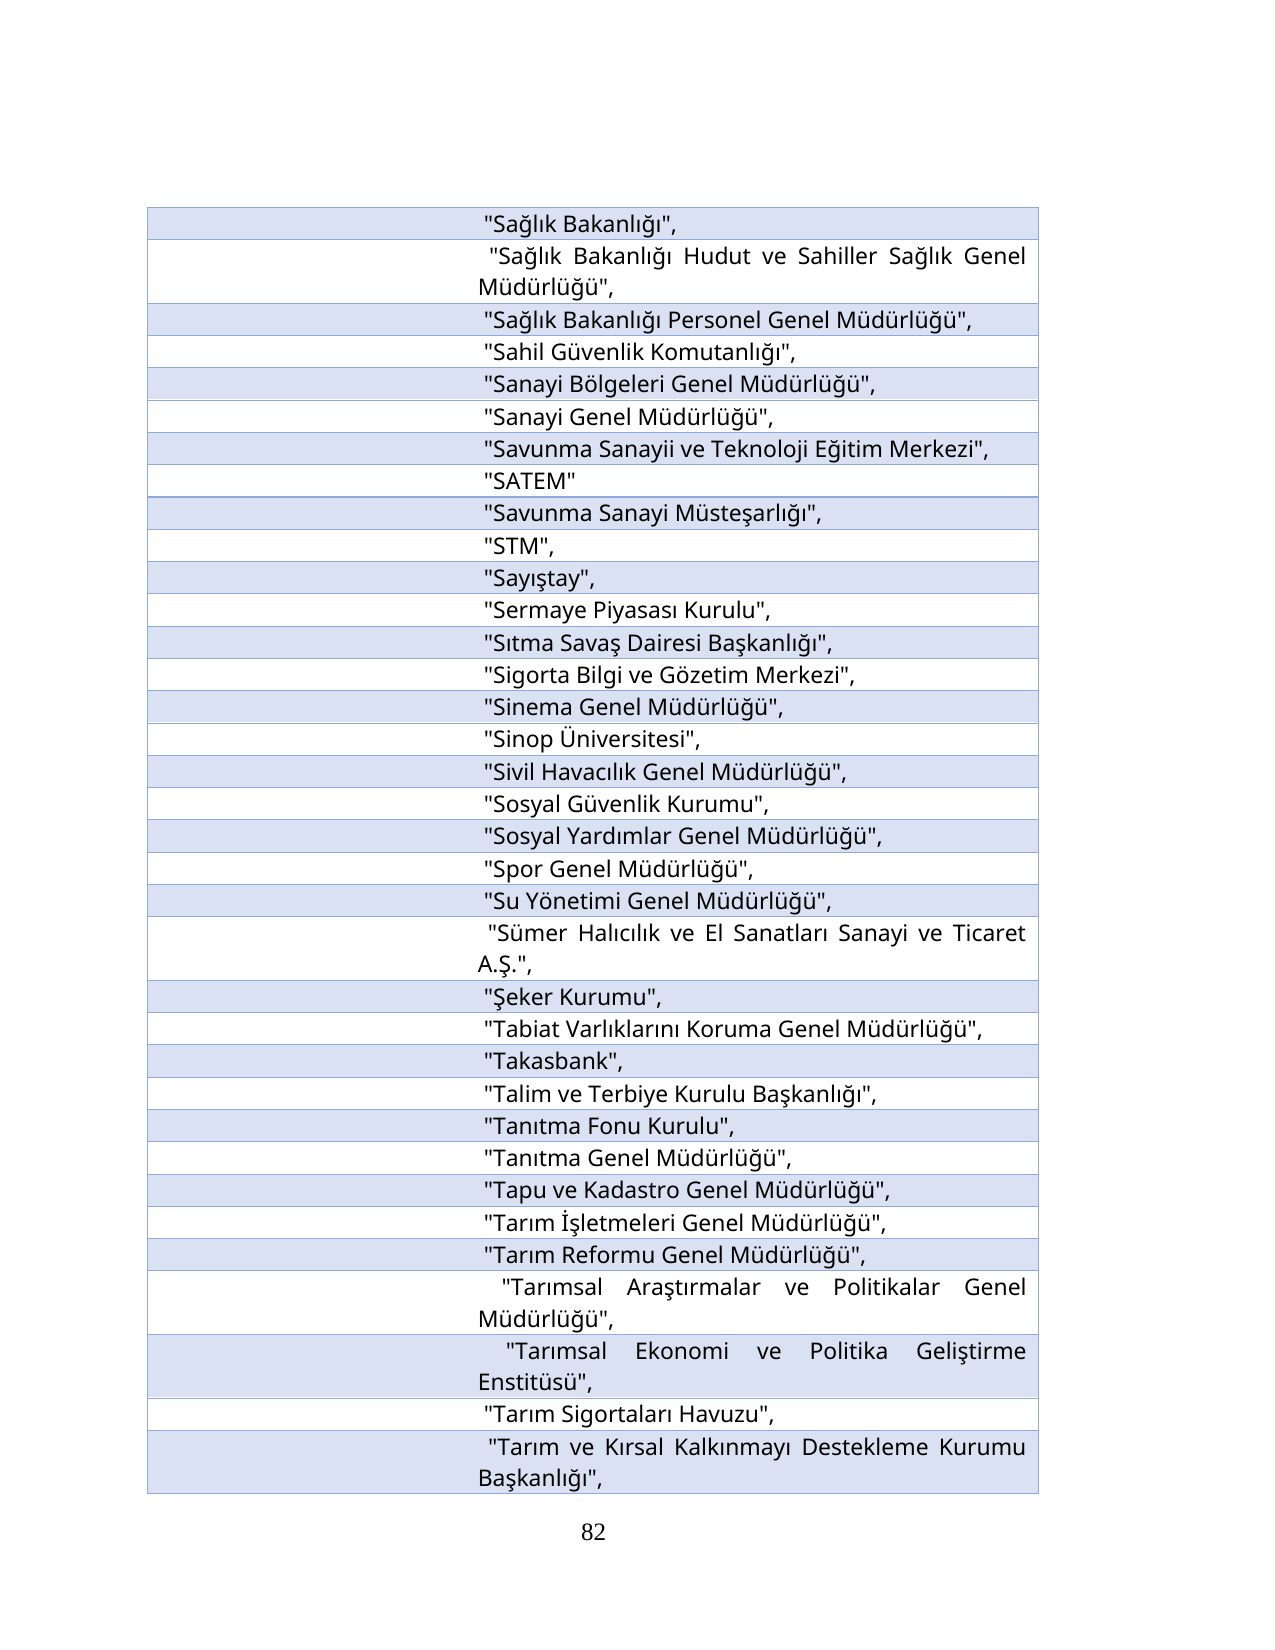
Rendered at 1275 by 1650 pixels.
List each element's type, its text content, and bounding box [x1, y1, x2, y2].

table_cell "Sanayi Genel Müdürlüğü", [466, 401, 1038, 432]
table_cell "Tarımsal Araştırmalar ve Politikalar Genel Müdürlüğü", [466, 1271, 1038, 1334]
table_cell [148, 1142, 466, 1173]
table_cell "Sıtma Savaş Dairesi Başkanlığı", [466, 627, 1038, 658]
table_cell "Sanayi Bölgeleri Genel Müdürlüğü", [466, 368, 1038, 399]
table_cell "Sivil Havacılık Genel Müdürlüğü", [466, 756, 1038, 787]
table_cell [148, 756, 466, 787]
table_cell "Spor Genel Müdürlüğü", [466, 853, 1038, 884]
table_cell "Sağlık Bakanlığı Hudut ve Sahiller Sağlık Genel Müdürlüğü", [466, 240, 1038, 303]
table_cell "Sigorta Bilgi ve Gözetim Merkezi", [466, 659, 1038, 690]
table_cell [148, 336, 466, 367]
table_cell [148, 1110, 466, 1141]
table_cell [148, 724, 466, 755]
table_cell [148, 368, 466, 399]
table_cell "Tarımsal Ekonomi ve Politika Geliştirme Enstitüsü", [466, 1335, 1038, 1397]
table_cell [148, 659, 466, 690]
table_cell [148, 498, 466, 529]
table_cell "Savunma Sanayi Müsteşarlığı", [466, 498, 1038, 529]
table_cell "SATEM" [466, 465, 1038, 496]
table_cell "Sermaye Piyasası Kurulu", [466, 594, 1038, 626]
table_cell [148, 1045, 466, 1077]
table_cell "Takasbank", [466, 1045, 1038, 1077]
table_cell "Savunma Sanayii ve Teknoloji Eğitim Merkezi", [466, 433, 1038, 464]
table_cell [148, 594, 466, 626]
table_cell "Sağlık Bakanlığı", [466, 208, 1038, 239]
table_cell [148, 304, 466, 335]
table_cell [148, 240, 466, 303]
table_cell "STM", [466, 530, 1038, 561]
table_cell [148, 1399, 466, 1430]
table_cell "Sosyal Güvenlik Kurumu", [466, 788, 1038, 819]
table_cell "Tabiat Varlıklarını Koruma Genel Müdürlüğü", [466, 1013, 1038, 1044]
table_cell "Tanıtma Fonu Kurulu", [466, 1110, 1038, 1141]
table_cell [148, 853, 466, 884]
table_cell [148, 885, 466, 916]
table_cell "Tanıtma Genel Müdürlüğü", [466, 1142, 1038, 1173]
table_cell [148, 820, 466, 852]
table_cell "Tarım ve Kırsal Kalkınmayı Destekleme Kurumu Başkanlığı", [466, 1431, 1038, 1493]
table_cell [148, 433, 466, 464]
table_cell "Tapu ve Kadastro Genel Müdürlüğü", [466, 1175, 1038, 1206]
table_cell [148, 1239, 466, 1270]
table_cell [148, 1175, 466, 1206]
table_cell "Şeker Kurumu", [466, 981, 1038, 1012]
table_cell [148, 530, 466, 561]
table_cell "Sümer Halıcılık ve El Sanatları Sanayi ve Ticaret A.Ş.", [466, 917, 1038, 980]
table_cell "Sinop Üniversitesi", [466, 724, 1038, 755]
table_cell [148, 691, 466, 722]
table_cell "Su Yönetimi Genel Müdürlüğü", [466, 885, 1038, 916]
table_cell "Tarım Reformu Genel Müdürlüğü", [466, 1239, 1038, 1270]
table_cell [148, 401, 466, 432]
table_cell "Talim ve Terbiye Kurulu Başkanlığı", [466, 1078, 1038, 1109]
table_cell [148, 562, 466, 593]
table_cell "Sayıştay", [466, 562, 1038, 593]
table_cell [148, 627, 466, 658]
table_cell [148, 465, 466, 496]
table_cell [148, 1431, 466, 1493]
table_cell "Tarım İşletmeleri Genel Müdürlüğü", [466, 1207, 1038, 1238]
table_cell [148, 1078, 466, 1109]
table_cell "Sosyal Yardımlar Genel Müdürlüğü", [466, 820, 1038, 852]
table_cell [148, 1335, 466, 1397]
table_cell [148, 981, 466, 1012]
table_cell "Sağlık Bakanlığı Personel Genel Müdürlüğü", [466, 304, 1038, 335]
table_cell [148, 788, 466, 819]
table_cell [148, 1207, 466, 1238]
table_cell [148, 1271, 466, 1334]
table_cell [148, 208, 466, 239]
table_cell [148, 1013, 466, 1044]
table_cell "Sahil Güvenlik Komutanlığı", [466, 336, 1038, 367]
table_cell "Sinema Genel Müdürlüğü", [466, 691, 1038, 722]
table_cell [148, 917, 466, 980]
table_cell "Tarım Sigortaları Havuzu", [466, 1399, 1038, 1430]
